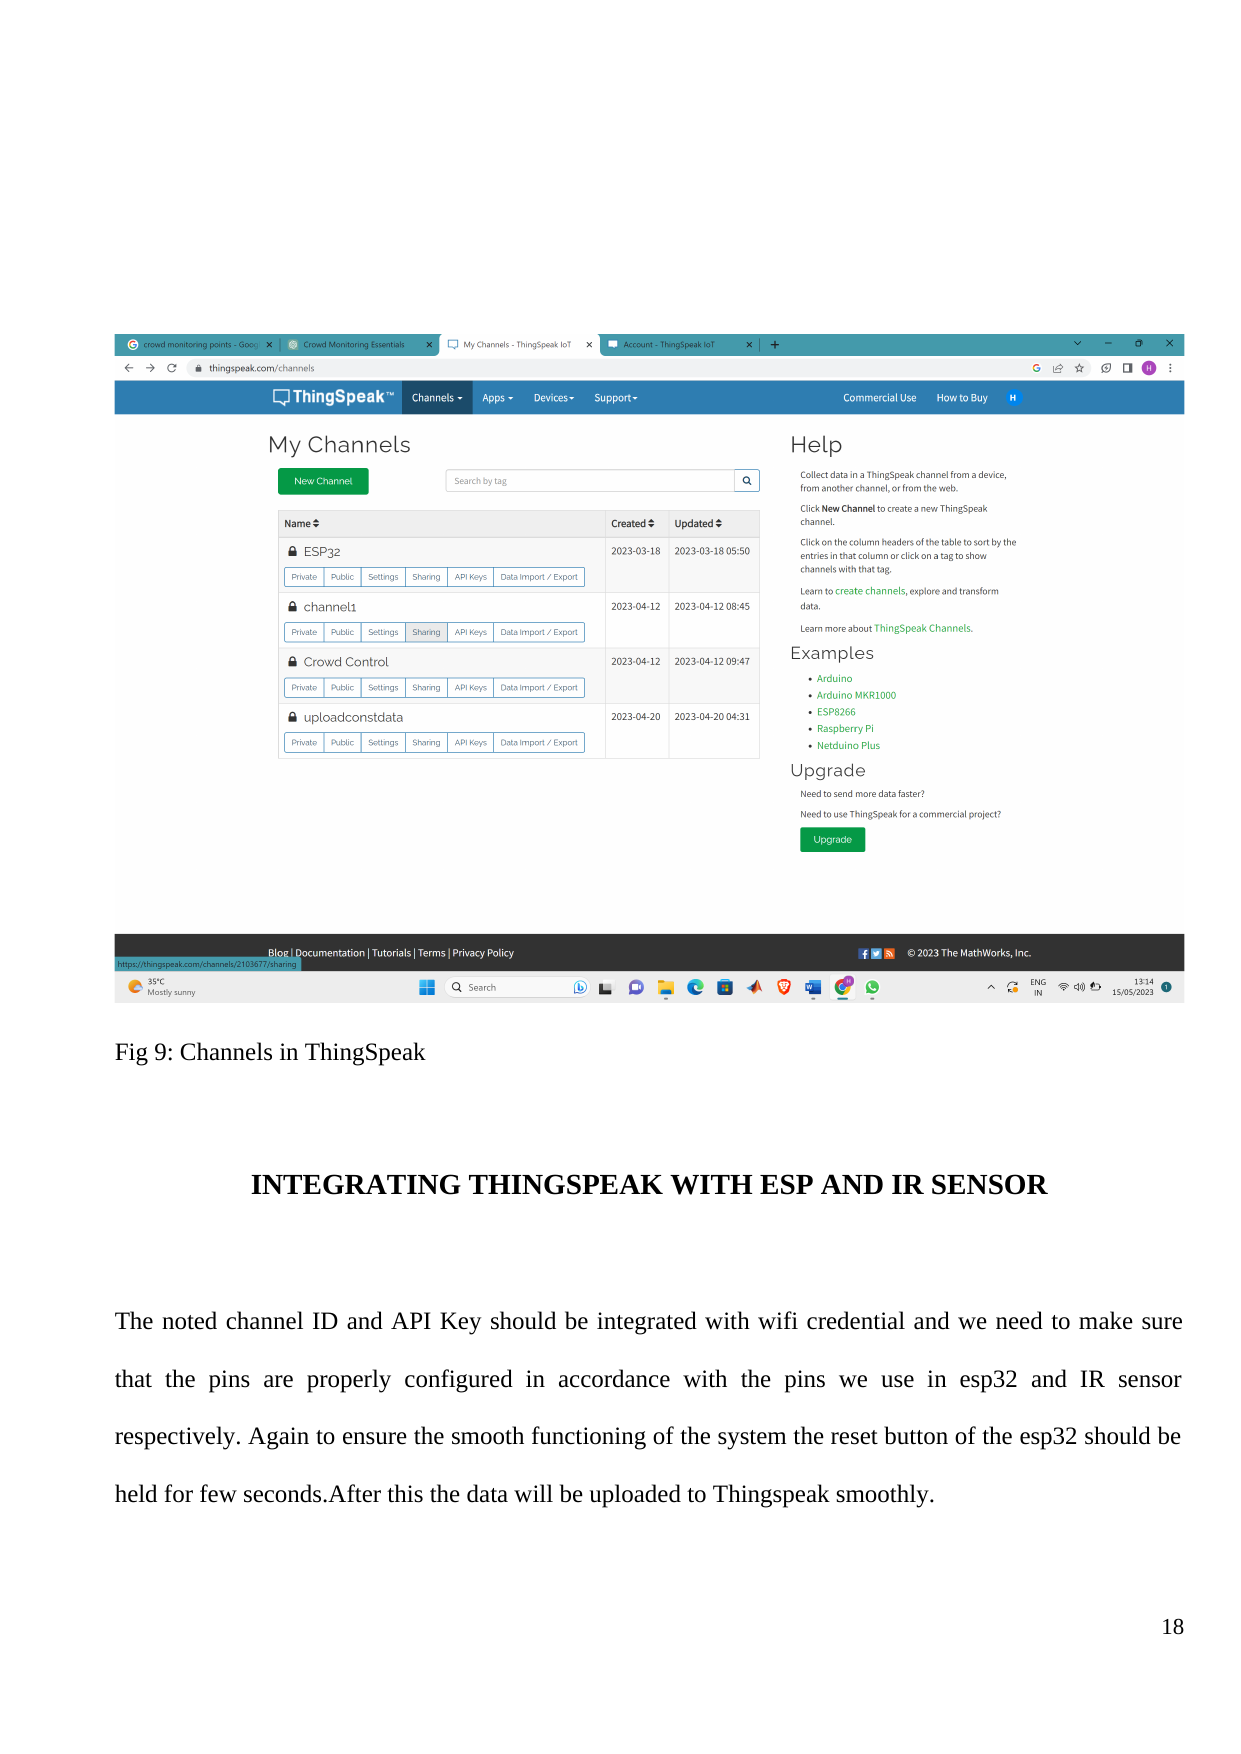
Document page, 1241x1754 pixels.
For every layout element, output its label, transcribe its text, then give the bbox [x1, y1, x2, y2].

text Fig 9: Channels in ThingSpeak [114, 1037, 1184, 1066]
picture [114, 334, 1185, 1003]
text INTEGRATING THINGSPEAK WITH ESP AND IR SENSOR [114, 1167, 1184, 1201]
text The noted channel ID and API Key should be integrated with wifi credential and we need to make sure that the pins are properly configured in accordance with the pins we use in esp32 and IR sensor respectively. Again to ensure the smooth functioning of the system the reset button of the esp32 should be held for few seconds.After this the data will be uploaded to Thingspeak smoothly. [114, 1306, 1184, 1508]
